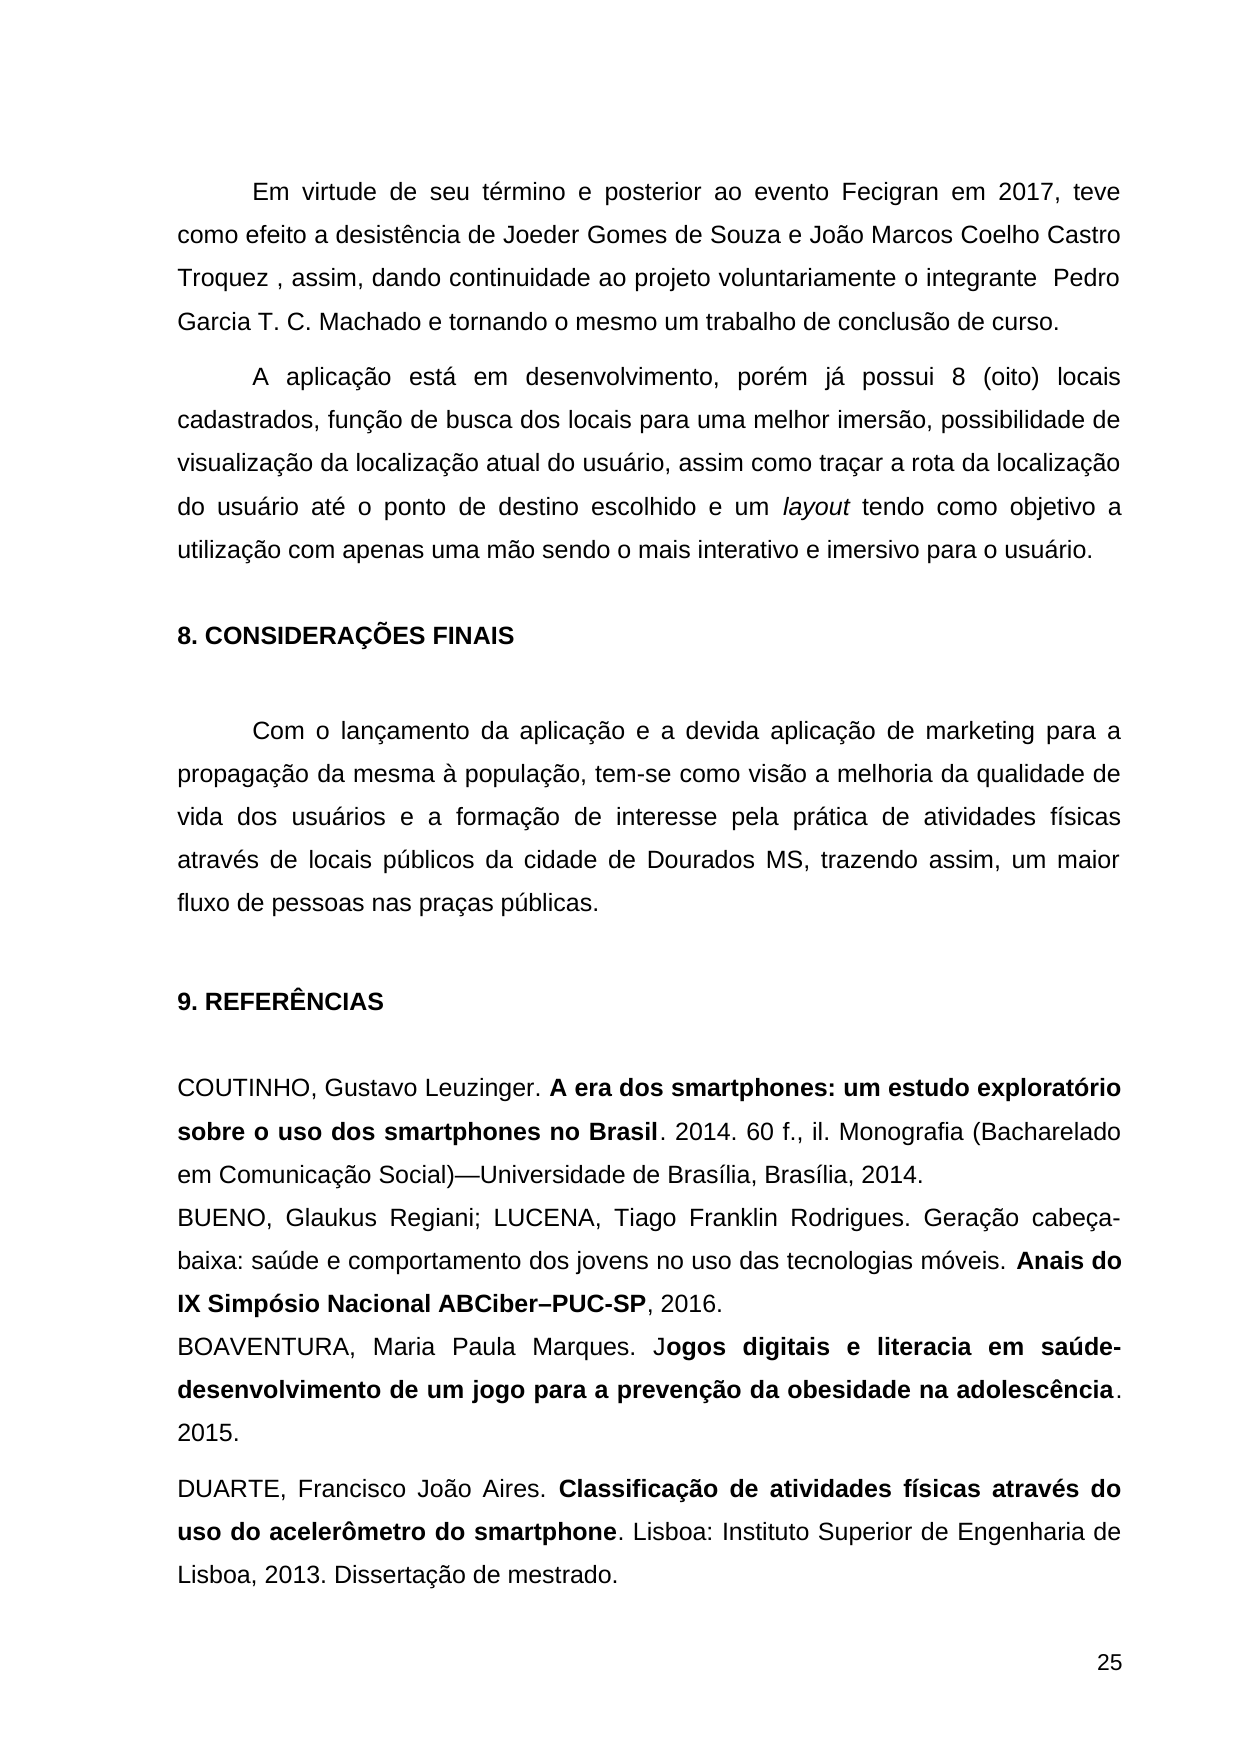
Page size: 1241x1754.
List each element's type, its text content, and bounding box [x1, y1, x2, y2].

text A aplicação está em desenvolvimento, porém já possui 8 (oito) locais cadastrados, função de busca dos locais para uma melhor imersão, possibilidade de visualização da localização atual do usuário, assim como traçar a rota da localização do usuário até o ponto de destino escolhido e um layout tendo como objetivo a utilização com apenas uma mão sendo o mais interativo e imersivo para o usuário. [177, 362, 1122, 563]
text BUENO, Glaukus Regiani; LUCENA, Tiago Franklin Rodrigues. Geração cabeça-baixa: saúde e comportamento dos jovens no uso das tecnologias móveis. Anais do IX Simpósio Nacional ABCiber–PUC-SP, 2016. [177, 1203, 1122, 1318]
subtitle 8. CONSIDERAÇÕES FINAIS [177, 621, 1122, 649]
text BOAVENTURA, Maria Paula Marques. Jogos digitais e literacia em saúde-desenvolvimento de um jogo para a prevenção da obesidade na adolescência. 2015. [177, 1332, 1122, 1447]
text Em virtude de seu término e posterior ao evento Fecigran em 2017, teve como efeito a desistência de Joeder Gomes de Souza e João Marcos Coelho Castro Troquez , assim, dando continuidade ao projeto voluntariamente o integrante Pedro Garcia T. C. Machado e tornando o mesmo um trabalho de conclusão de curso. [177, 177, 1122, 335]
text DUARTE, Francisco João Aires. Classificação de atividades físicas através do uso do acelerômetro do smartphone. Lisboa: Instituto Superior de Engenharia de Lisboa, 2013. Dissertação de mestrado. [177, 1474, 1122, 1589]
text Com o lançamento da aplicação e a devida aplicação de marketing para a propagação da mesma à população, tem-se como visão a melhoria da qualidade de vida dos usuários e a formação de interesse pela prática de atividades físicas através de locais públicos da cidade de Dourados MS, trazendo assim, um maior fluxo de pessoas nas praças públicas. [177, 716, 1122, 917]
text COUTINHO, Gustavo Leuzinger. A era dos smartphones: um estudo exploratório sobre o uso dos smartphones no Brasil. 2014. 60 f., il. Monografia (Bacharelado em Comunicação Social)—Universidade de Brasília, Brasília, 2014. [177, 1073, 1122, 1188]
subtitle 9. REFERÊNCIAS [177, 987, 1122, 1016]
